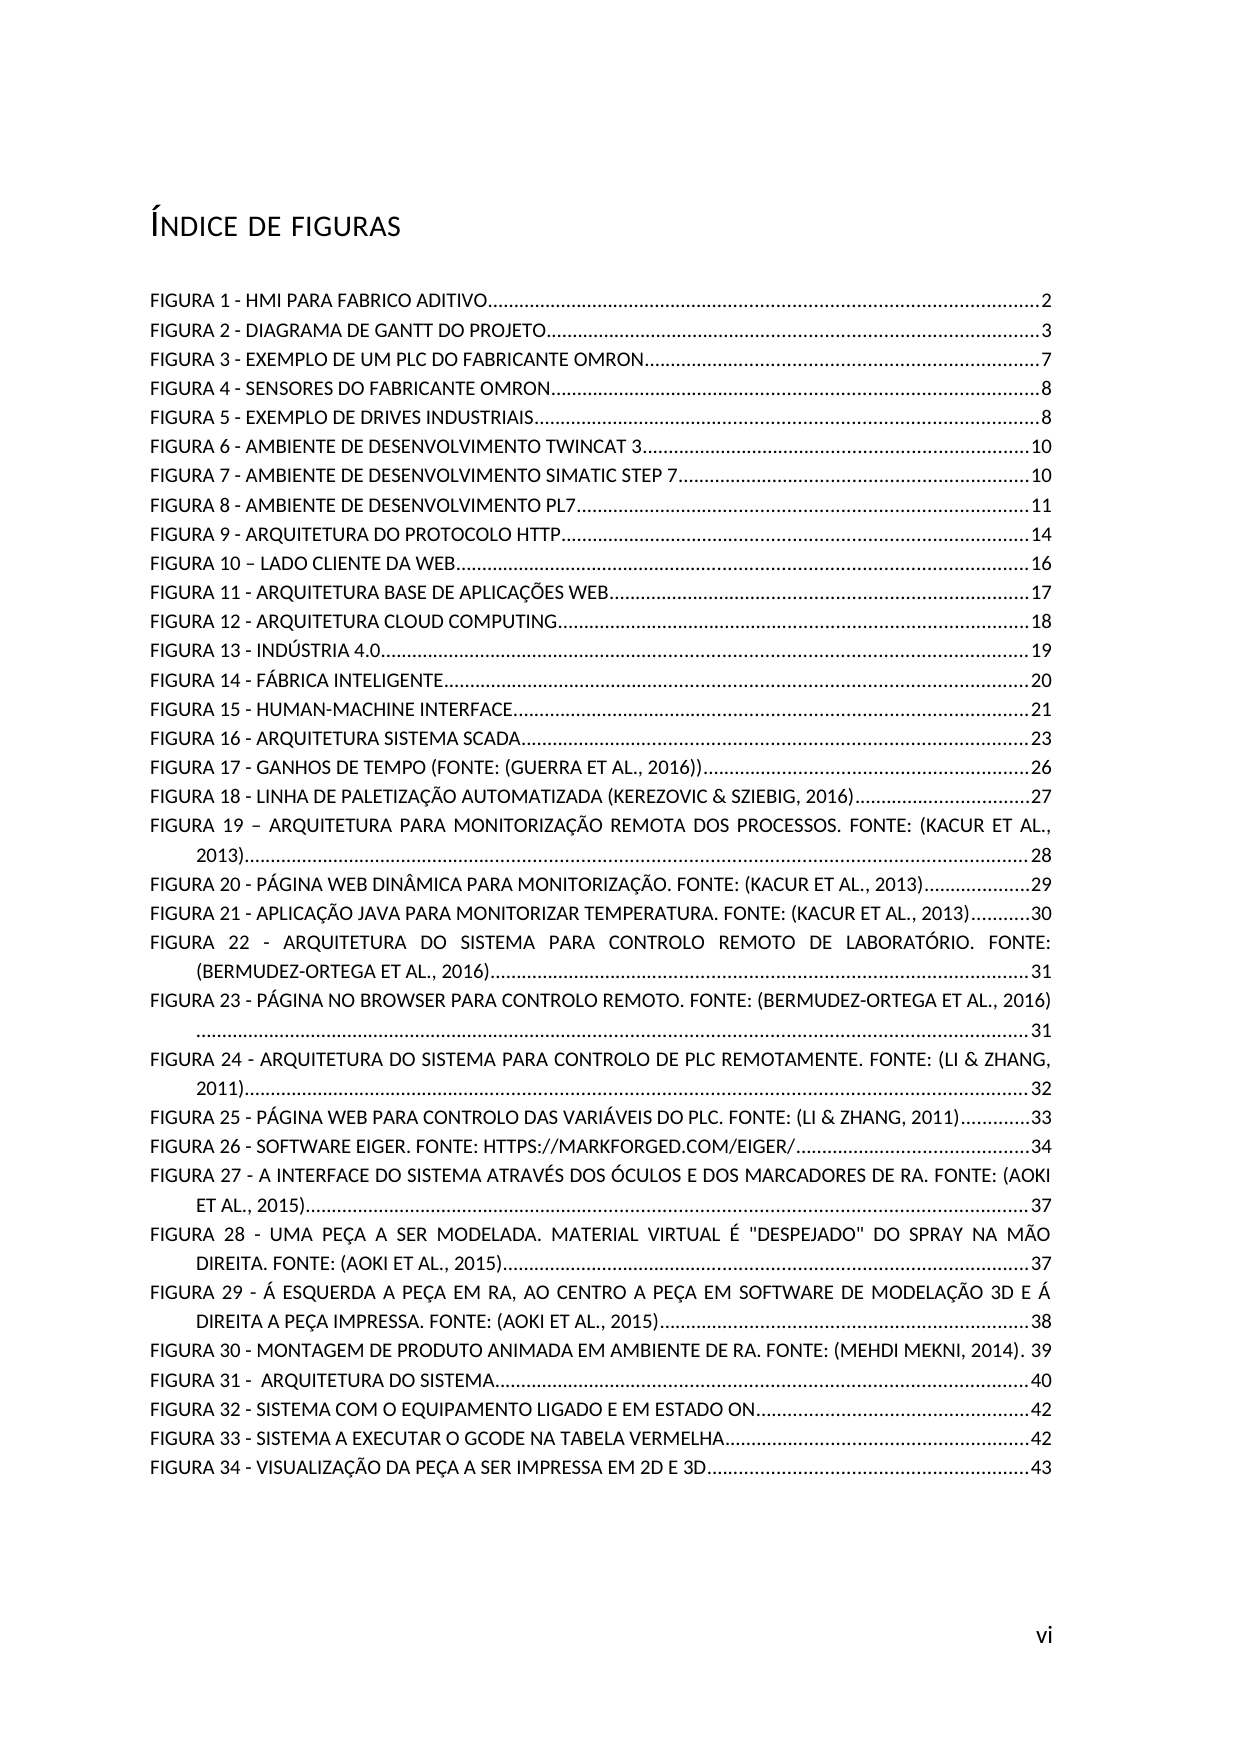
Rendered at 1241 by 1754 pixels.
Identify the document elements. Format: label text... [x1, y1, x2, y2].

text Figura 17 - Ganhos de Tempo (Fonte: (Guerra et al., 2016)) 26 [150, 754, 1053, 780]
text Figura 25 - Página web para controlo das variáveis do PLC. Fonte: (Li & Zhang, 2011) 33 [150, 1104, 1053, 1130]
text Figura 1 - HMI para Fabrico Aditivo 2 [150, 288, 1053, 313]
text Figura 16 - Arquitetura Sistema SCADA 23 [150, 725, 1053, 751]
text Figura 28 - Uma peça a ser modelada. Material virtual é "despejado" do spray na mão direita. Fonte: (Aoki et al., 2015) 37 [150, 1221, 1053, 1276]
text Figura 19 – Arquitetura para monitorização remota dos processos. Fonte: (Kacur et al., 2013) 28 [150, 813, 1053, 867]
text Figura 22 - Arquitetura do sistema para controlo remoto de laboratório. Fonte: (Bermudez-Ortega et al., 2016) 31 [150, 929, 1053, 984]
text Figura 27 - A interface do sistema através dos óculos e dos marcadores de RA. Fonte: (Aoki et al., 2015) 37 [150, 1163, 1053, 1217]
text Figura 23 - Página no browser para controlo remoto. Fonte: (Bermudez-Ortega et al., 2016) 31 [150, 988, 1053, 1042]
text Figura 24 - Arquitetura do sistema para controlo de PLC remotamente. Fonte: (Li & Zhang, 2011) 32 [150, 1046, 1053, 1101]
text Figura 13 - Indústria 4.0 19 [150, 638, 1053, 663]
text Figura 21 - Aplicação Java para monitorizar temperatura. Fonte: (Kacur et al., 2013) 30 [150, 900, 1053, 926]
text Figura 31 - Arquitetura do Sistema 40 [150, 1367, 1053, 1392]
text Figura 15 - Human-Machine Interface. 21 [150, 696, 1053, 721]
text Figura 20 - Página web dinâmica para monitorização. Fonte: (Kacur et al., 2013) 29 [150, 871, 1053, 896]
text Figura 7 - Ambiente de desenvolvimento SIMATIC STEP 7 10 [150, 463, 1053, 488]
text Figura 34 - Visualização da peça a ser impressa em 2D e 3D 43 [150, 1454, 1053, 1480]
text Figura 4 - Sensores do fabricante OMRON 8 [150, 375, 1053, 401]
text Figura 12 - Arquitetura Cloud Computing 18 [150, 608, 1053, 634]
text Figura 8 - Ambiente de desenvolvimento PL7 11 [150, 492, 1053, 517]
text Figura 11 - Arquitetura base de aplicações web 17 [150, 579, 1053, 605]
text Figura 2 - Diagrama de Gantt do Projeto 3 [150, 317, 1053, 342]
text Figura 30 - Montagem de produto animada em ambiente de RA. Fonte: (Mehdi Mekni, 2014) 39 [150, 1338, 1053, 1363]
text Figura 14 - Fábrica Inteligente 20 [150, 667, 1053, 692]
text Figura 9 - Arquitetura do protocolo HTTP 14 [150, 521, 1053, 546]
text Figura 10 – Lado cliente da web 16 [150, 550, 1053, 576]
text Figura 18 - Linha de Paletização Automatizada (Kerezovic & Sziebig, 2016) 27 [150, 783, 1053, 809]
text Figura 5 - Exemplo de drives industriais 8 [150, 404, 1053, 430]
subtitle Índice de figuras [150, 200, 1053, 246]
text Figura 29 - Á esquerda a peça em RA, ao centro a peça em software de modelação 3D e á direita a peça impressa. Fonte: (Aoki et al., 2015) 38 [150, 1279, 1053, 1334]
text Figura 3 - Exemplo de um PLC do fabricante Omron 7 [150, 346, 1053, 371]
text Figura 33 - Sistema a executar o Gcode na tabela vermelha 42 [150, 1425, 1053, 1451]
text Figura 6 - Ambiente de desenvolvimento Twincat 3 10 [150, 433, 1053, 459]
text Figura 26 - Software Eiger. Fonte: https://markforged.com/eiger/ 34 [150, 1133, 1053, 1159]
text Figura 32 - Sistema com o equipamento ligado e em estado ON 42 [150, 1396, 1053, 1421]
